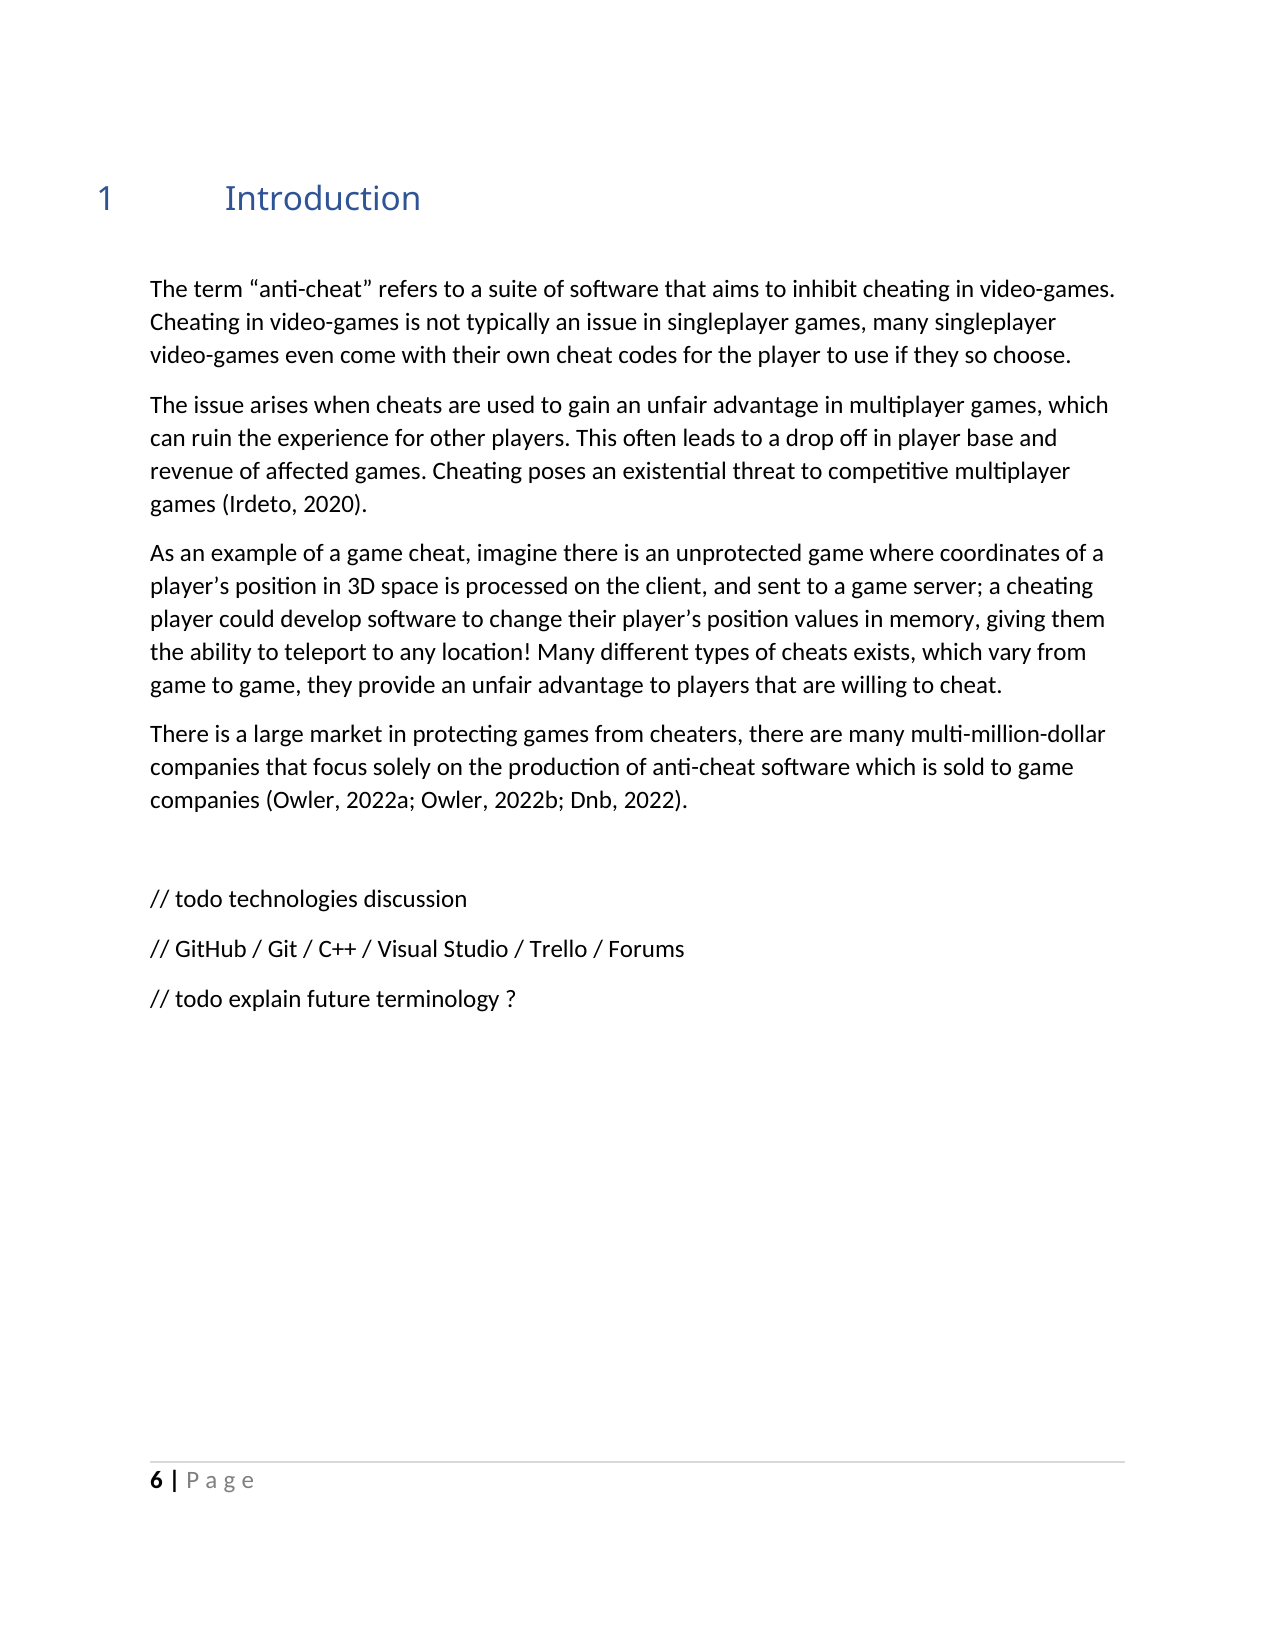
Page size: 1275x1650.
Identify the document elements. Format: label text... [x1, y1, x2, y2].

text // todo explain future terminology ? [150, 983, 1125, 1013]
text // todo technologies discussion [150, 883, 1125, 914]
text // GitHub / Git / C++ / Visual Studio / Trello / Forums [150, 933, 1125, 964]
text As an example of a game cheat, imagine there is an unprotected game where coordinates of a player’s position in 3D space is processed on the client, and sent to a game server; a cheating player could develop software to change their player’s position values in memory, giving them the ability to teleport to any location! Many different types of cheats exists, which vary from game to game, they provide an unfair advantage to players that are willing to cheat. [150, 537, 1125, 699]
text The term “anti-cheat” refers to a suite of software that aims to inhibit cheating in video-games. Cheating in video-games is not typically an issue in singleplayer games, many singleplayer video-games even come with their own cheat codes for the player to use if they so choose. [150, 273, 1125, 370]
text There is a large market in protecting games from cheaters, there are many multi-million-dollar companies that focus solely on the production of anti-cheat software which is sold to game companies (Owler, 2022a; Owler, 2022b; Dnb, 2022). [150, 718, 1125, 815]
subtitle Introduction [150, 175, 1125, 220]
text The issue arises when cheats are used to gain an unfair advantage in multiplayer games, which can ruin the experience for other players. This often leads to a drop off in player base and revenue of affected games. Cheating poses an existential threat to competitive multiplayer games (Irdeto, 2020). [150, 389, 1125, 518]
